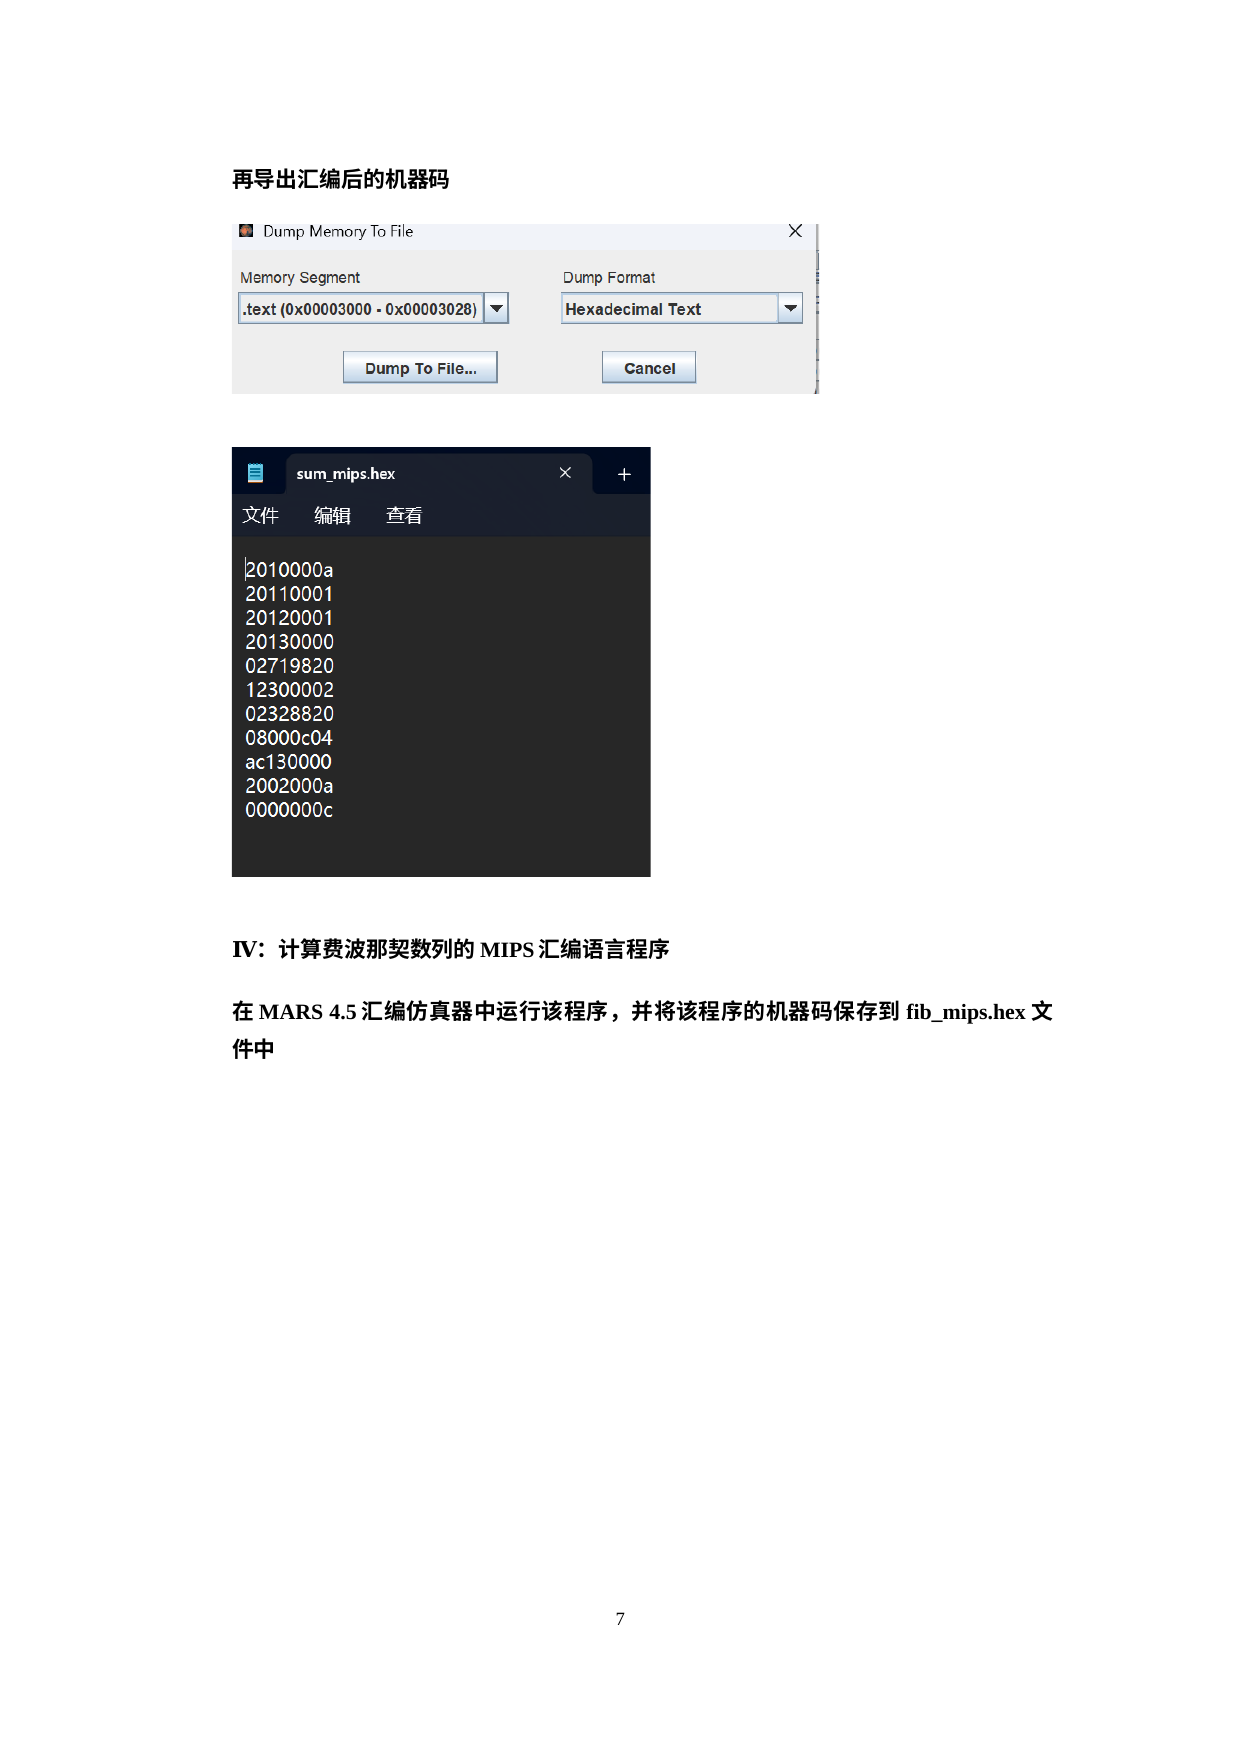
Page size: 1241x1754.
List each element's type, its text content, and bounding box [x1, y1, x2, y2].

picture [231, 447, 651, 877]
picture [231, 224, 820, 394]
text 在MARS 4.5汇编仿真器中运行该程序，并将该程序的机器码保存到fib_mips.hex文件中 [232, 994, 1053, 1064]
text Ⅳ：计算费波那契数列的MIPS汇编语言程序 [232, 932, 1053, 964]
text 再导出汇编后的机器码 [232, 162, 1053, 194]
